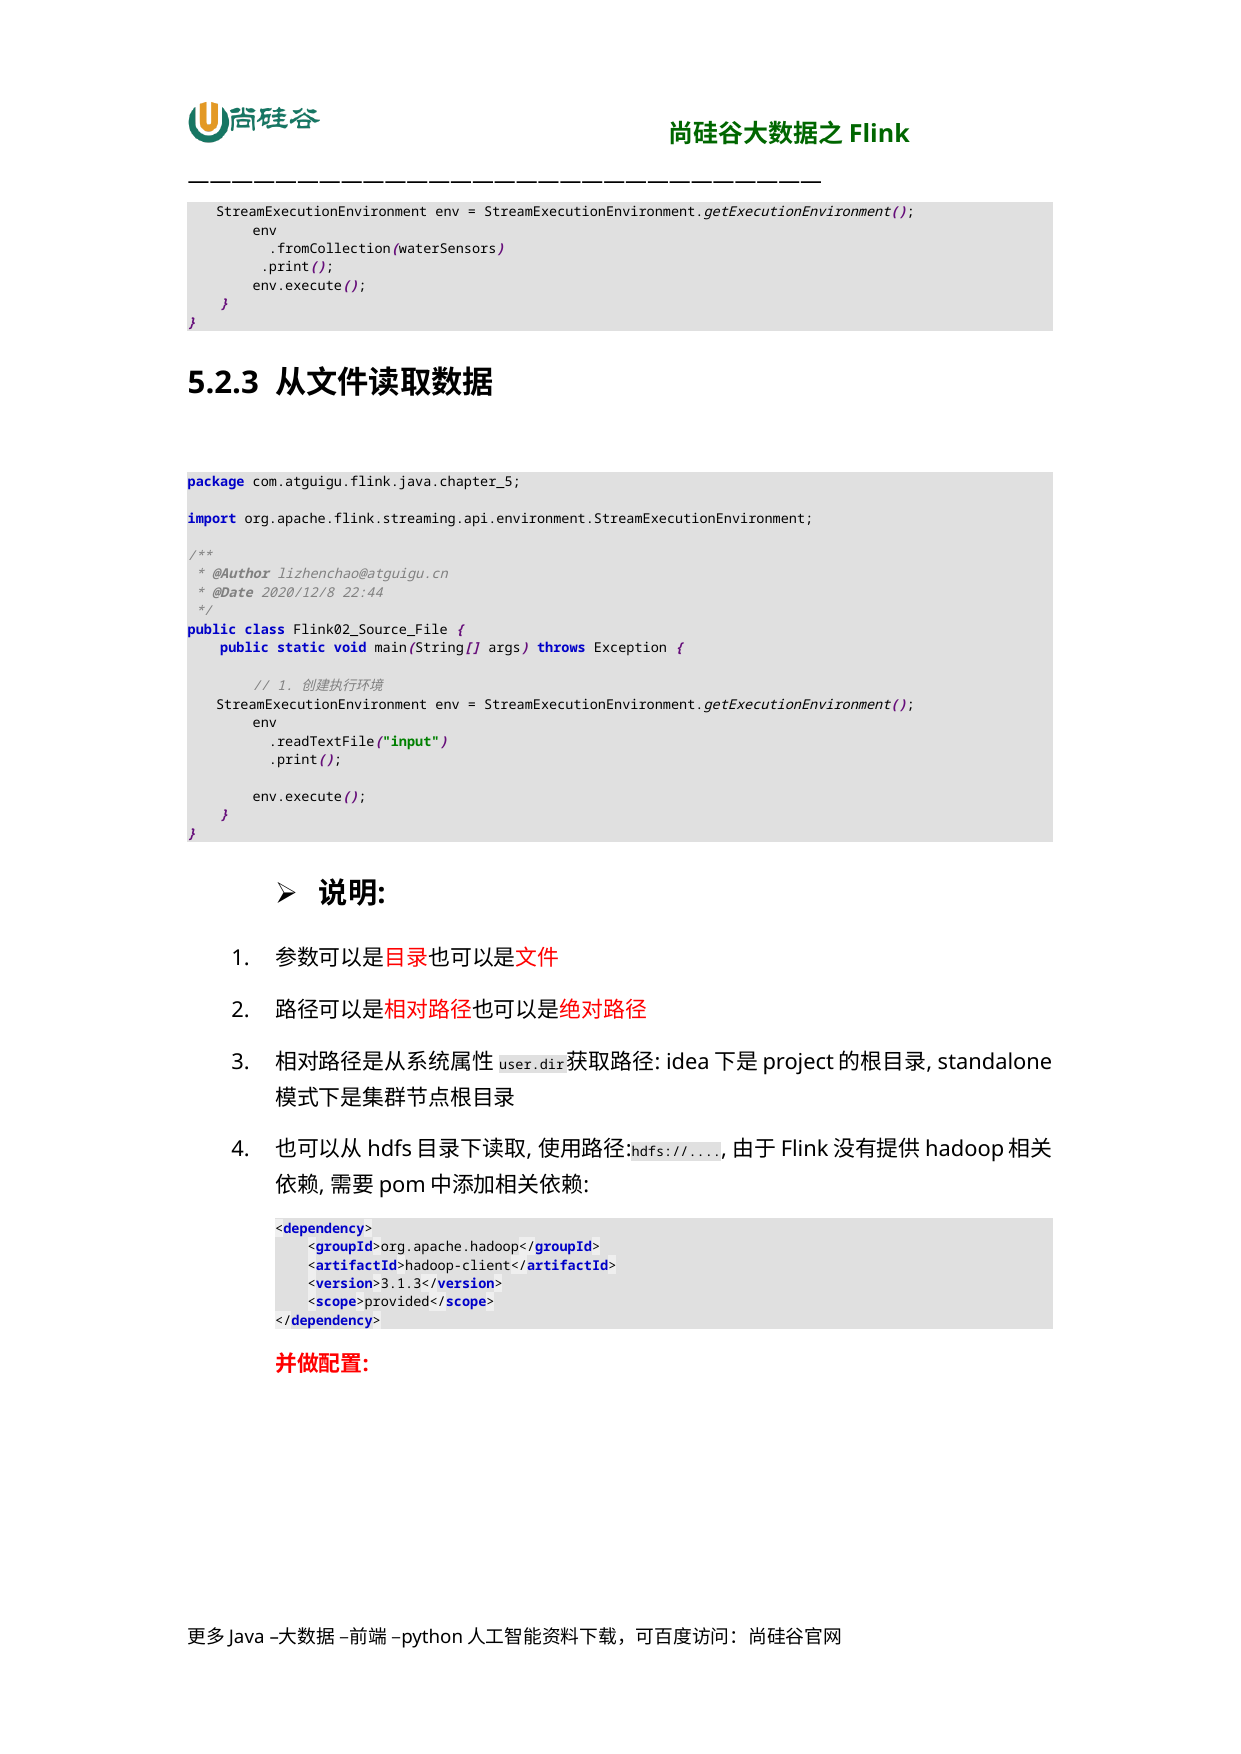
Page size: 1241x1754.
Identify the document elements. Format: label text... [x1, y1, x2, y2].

list 并做配置: [275, 1345, 1053, 1378]
picture [187, 101, 320, 143]
list 参数可以是目录也可以是文件 [231, 939, 1053, 972]
list 路径可以是相对路径也可以是绝对路径 [231, 991, 1053, 1024]
text <dependency> <groupId>org.apache.hadoop</groupId> <artifactId>hadoop-client</artifactId> <version>3.1.3</version> <scope>provided</scope> </dependency> [275, 1218, 1053, 1329]
subtitle 从文件读取数据 [187, 347, 1053, 412]
text 说明: [231, 858, 1042, 923]
list 相对路径是从系统属性user.dir获取路径: idea下是project的根目录, standalone模式下是集群节点根目录 [231, 1043, 1053, 1112]
text package com.atguigu.flink.java.chapter_5; import org.apache.flink.streaming.api.environment.StreamExecutionEnvironment; /** * @Author lizhenchao@atguigu.cn * @Date 2020/12/8 22:44 */ public class Flink02_Source_File { public static void main(String[] args) throws Exception { // 1. 创建执行环境 StreamExecutionEnvironment env = StreamExecutionEnvironment.getExecutionEnvironment(); env .readTextFile("input") .print(); env.execute(); } } [187, 472, 1053, 842]
list 也可以从hdfs目录下读取, 使用路径:hdfs://...., 由于Flink没有提供hadoop相关依赖, 需要pom中添加相关依赖: [231, 1131, 1053, 1199]
